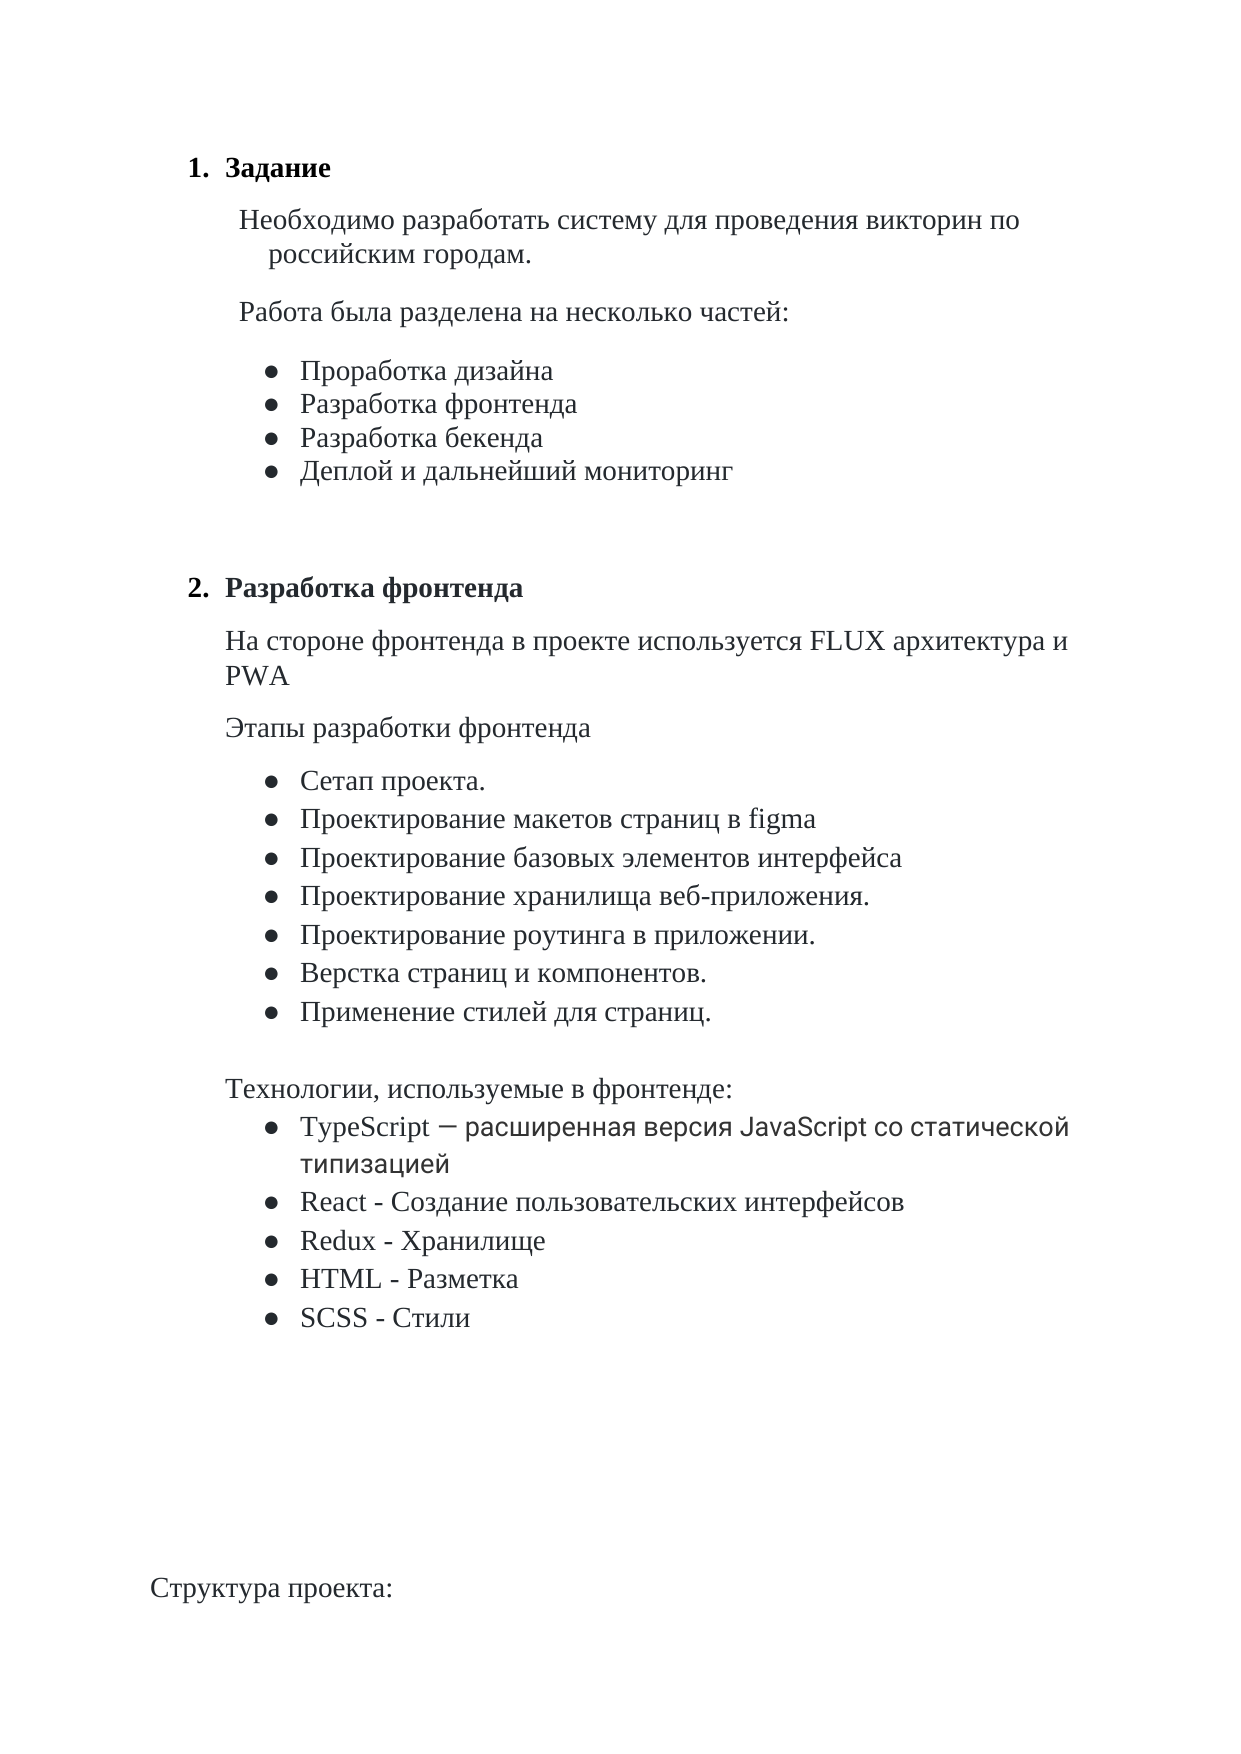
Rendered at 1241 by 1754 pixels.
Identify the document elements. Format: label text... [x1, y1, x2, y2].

list React - Создание пользовательских интерфейсов [262, 1184, 1090, 1218]
list Деплой и дальнейший мониторинг [262, 453, 1090, 487]
list Верстка страниц и компонентов. [262, 955, 1090, 989]
list Проектирование базовых элементов интерфейса [262, 840, 1090, 873]
list Разработка фронтенда [187, 571, 1090, 604]
list Применение стилей для страниц. [262, 994, 1090, 1027]
list HTML - Разметка [262, 1262, 1090, 1295]
list Разработка фронтенда [262, 386, 1090, 420]
list Проектирование хранилища веб-приложения. [262, 878, 1090, 912]
text На стороне фронтенда в проекте используется FLUX архитектура и PWA [225, 623, 1090, 692]
list Проектирование макетов страниц в figma [262, 801, 1090, 835]
text Технологии, используемые в фронтенде: [150, 1071, 1090, 1104]
list Redux - Хранилище [262, 1223, 1090, 1257]
list Разработка бекенда [262, 420, 1090, 453]
list Задание [187, 150, 1090, 183]
list SCSS - Стили [262, 1300, 1090, 1334]
text Необходимо разработать систему для проведения викторин по российским городам. [239, 202, 1090, 269]
text Работа была разделена на несколько частей: [239, 294, 1090, 328]
text Структура проекта: [150, 1570, 1090, 1603]
list Проектирование роутинга в приложении. [262, 917, 1090, 950]
text Этапы разработки фронтенда [225, 710, 1090, 744]
list Сетап проекта. [262, 763, 1090, 796]
list TypeScript — расширенная версия JavaScript со статической типизацией [262, 1109, 1090, 1180]
list Проработка дизайна [262, 353, 1090, 386]
